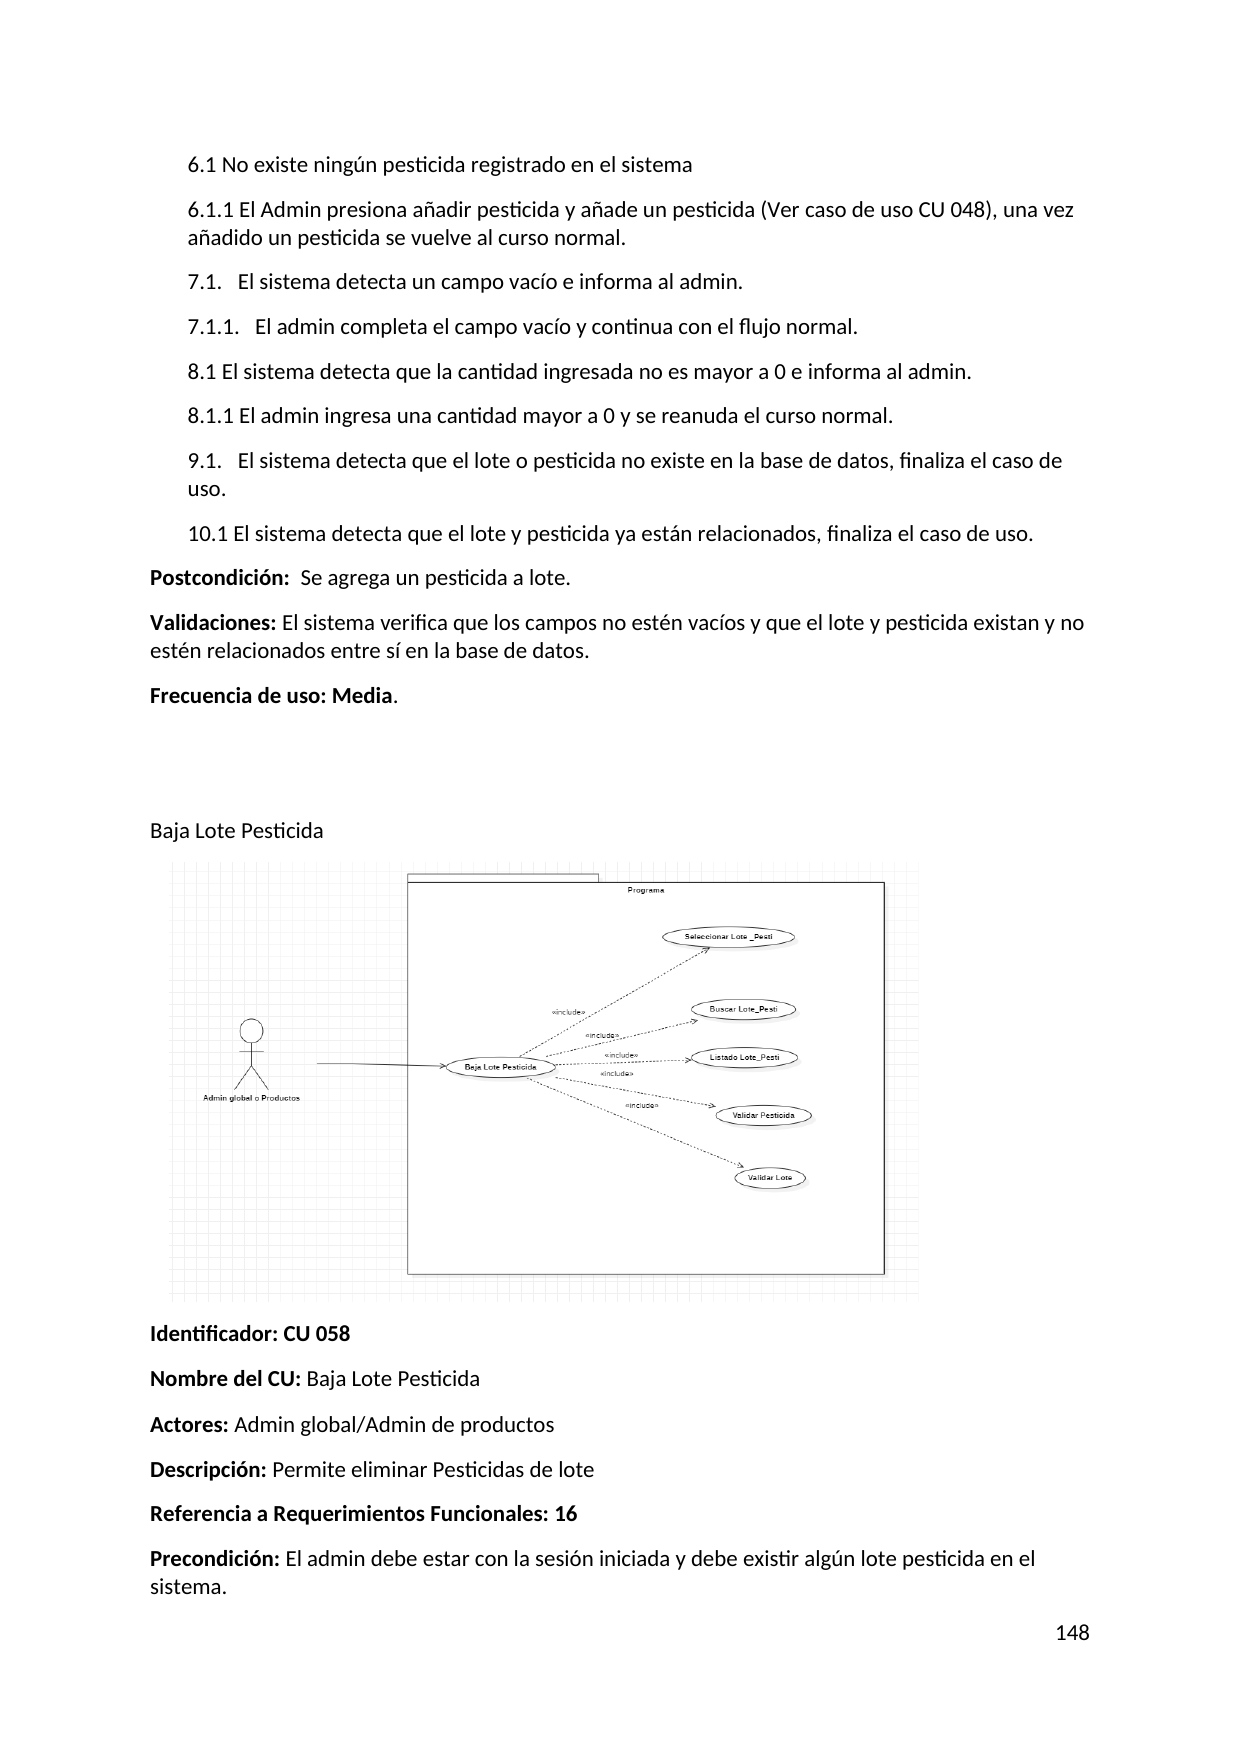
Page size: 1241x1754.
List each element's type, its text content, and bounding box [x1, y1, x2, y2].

text Descripción: Permite eliminar Pesticidas de lote [150, 1455, 1090, 1483]
text Actores: Admin global/Admin de productos [150, 1410, 1090, 1438]
text 10.1 El sistema detecta que el lote y pesticida ya están relacionados, finaliza el caso de uso. [187, 519, 1090, 547]
text 8.1 El sistema detecta que la cantidad ingresada no es mayor a 0 e informa al admin. [187, 357, 1090, 385]
text 6.1 No existe ningún pesticida registrado en el sistema [150, 150, 1090, 178]
text Postcondición: Se agrega un pesticida a lote. [150, 563, 1090, 592]
text 7.1. El sistema detecta un campo vacío e informa al admin. [187, 267, 1090, 295]
text Referencia a Requerimientos Funcionales: 16 [150, 1499, 1090, 1528]
text Baja Lote Pesticida [150, 816, 1090, 844]
text 8.1.1 El admin ingresa una cantidad mayor a 0 y se reanuda el curso normal. [187, 401, 1090, 429]
text Frecuencia de uso: Media. [150, 681, 1090, 709]
text 7.1.1. El admin completa el campo vacío y continua con el flujo normal. [187, 312, 1090, 340]
text Identificador: CU 058 [150, 1319, 1090, 1347]
text Precondición: El admin debe estar con la sesión iniciada y debe existir algún lote pesticida en el sistema. [150, 1544, 1090, 1600]
text 6.1.1 El Admin presiona añadir pesticida y añade un pesticida (Ver caso de uso CU 048), una vez añadido un pesticida se vuelve al curso normal. [187, 195, 1090, 251]
text Nombre del CU: Baja Lote Pesticida [150, 1364, 1090, 1392]
text Validaciones: El sistema verifica que los campos no estén vacíos y que el lote y pesticida existan y no estén relacionados entre sí en la base de datos. [150, 608, 1090, 664]
text 9.1. El sistema detecta que el lote o pesticida no existe en la base de datos, finaliza el caso de uso. [187, 446, 1090, 502]
